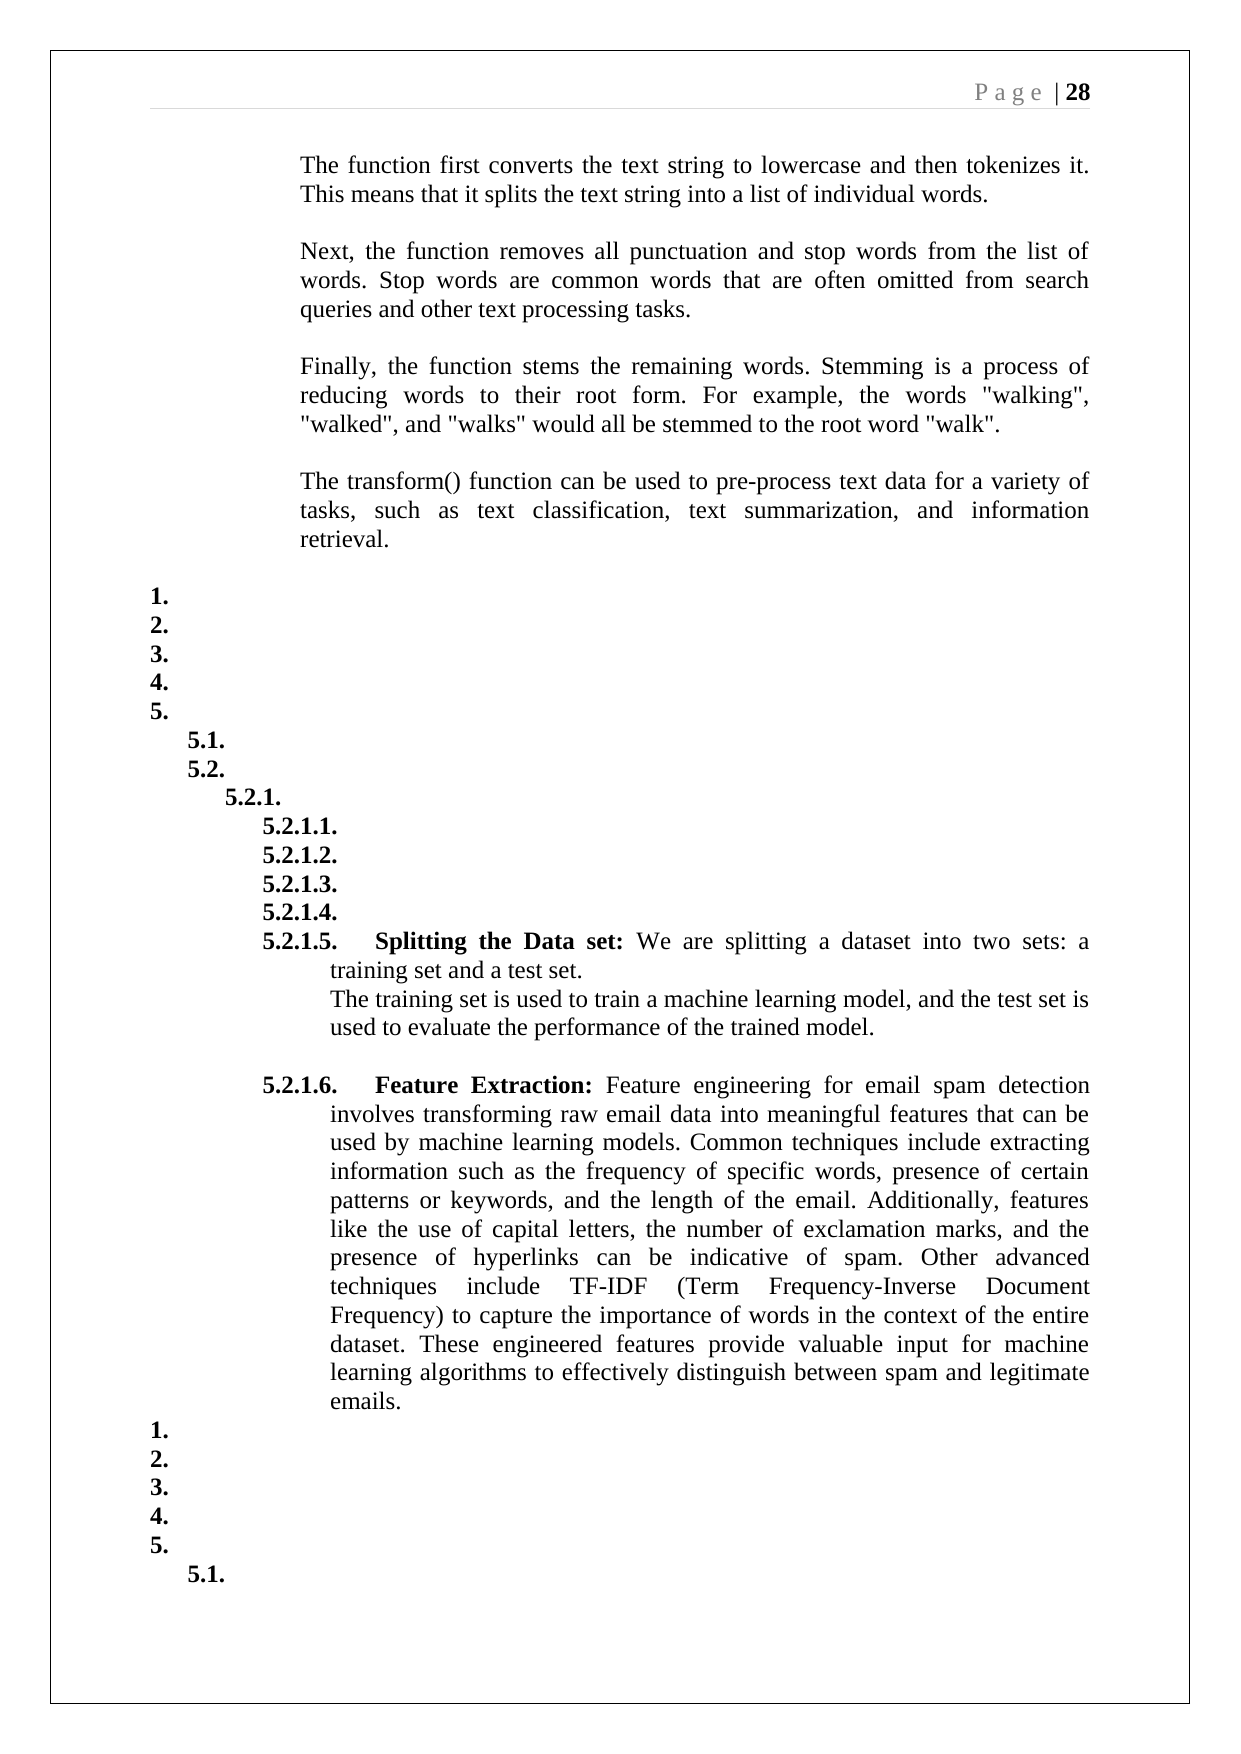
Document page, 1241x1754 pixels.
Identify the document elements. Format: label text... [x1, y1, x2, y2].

text The function first converts the text string to lowercase and then tokenizes it. This means that it splits the text string into a list of individual words. [300, 150, 1090, 207]
list Feature Extraction: Feature engineering for email spam detection involves transforming raw email data into meaningful features that can be used by machine learning models. Common techniques include extracting information such as the frequency of specific words, presence of certain patterns or keywords, and the length of the email. Additionally, features like the use of capital letters, the number of exclamation marks, and the presence of hyperlinks can be indicative of spam. Other advanced techniques include TF-IDF (Term Frequency-Inverse Document Frequency) to capture the importance of words in the context of the entire dataset. These engineered features provide valuable input for machine learning algorithms to effectively distinguish between spam and legitimate emails. [262, 1070, 1090, 1415]
text Finally, the function stems the remaining words. Stemming is a process of reducing words to their root form. For example, the words "walking", "walked", and "walks" would all be stemmed to the root word "walk". [300, 351, 1090, 437]
text Next, the function removes all punctuation and stop words from the list of words. Stop words are common words that are often omitted from search queries and other text processing tasks. [300, 236, 1090, 322]
text The training set is used to train a machine learning model, and the test set is used to evaluate the performance of the trained model. [330, 984, 1090, 1041]
list Splitting the Data set: We are splitting a dataset into two sets: a training set and a test set. [262, 926, 1090, 984]
text The transform() function can be used to pre-process text data for a variety of tasks, such as text classification, text summarization, and information retrieval. [300, 466, 1090, 552]
